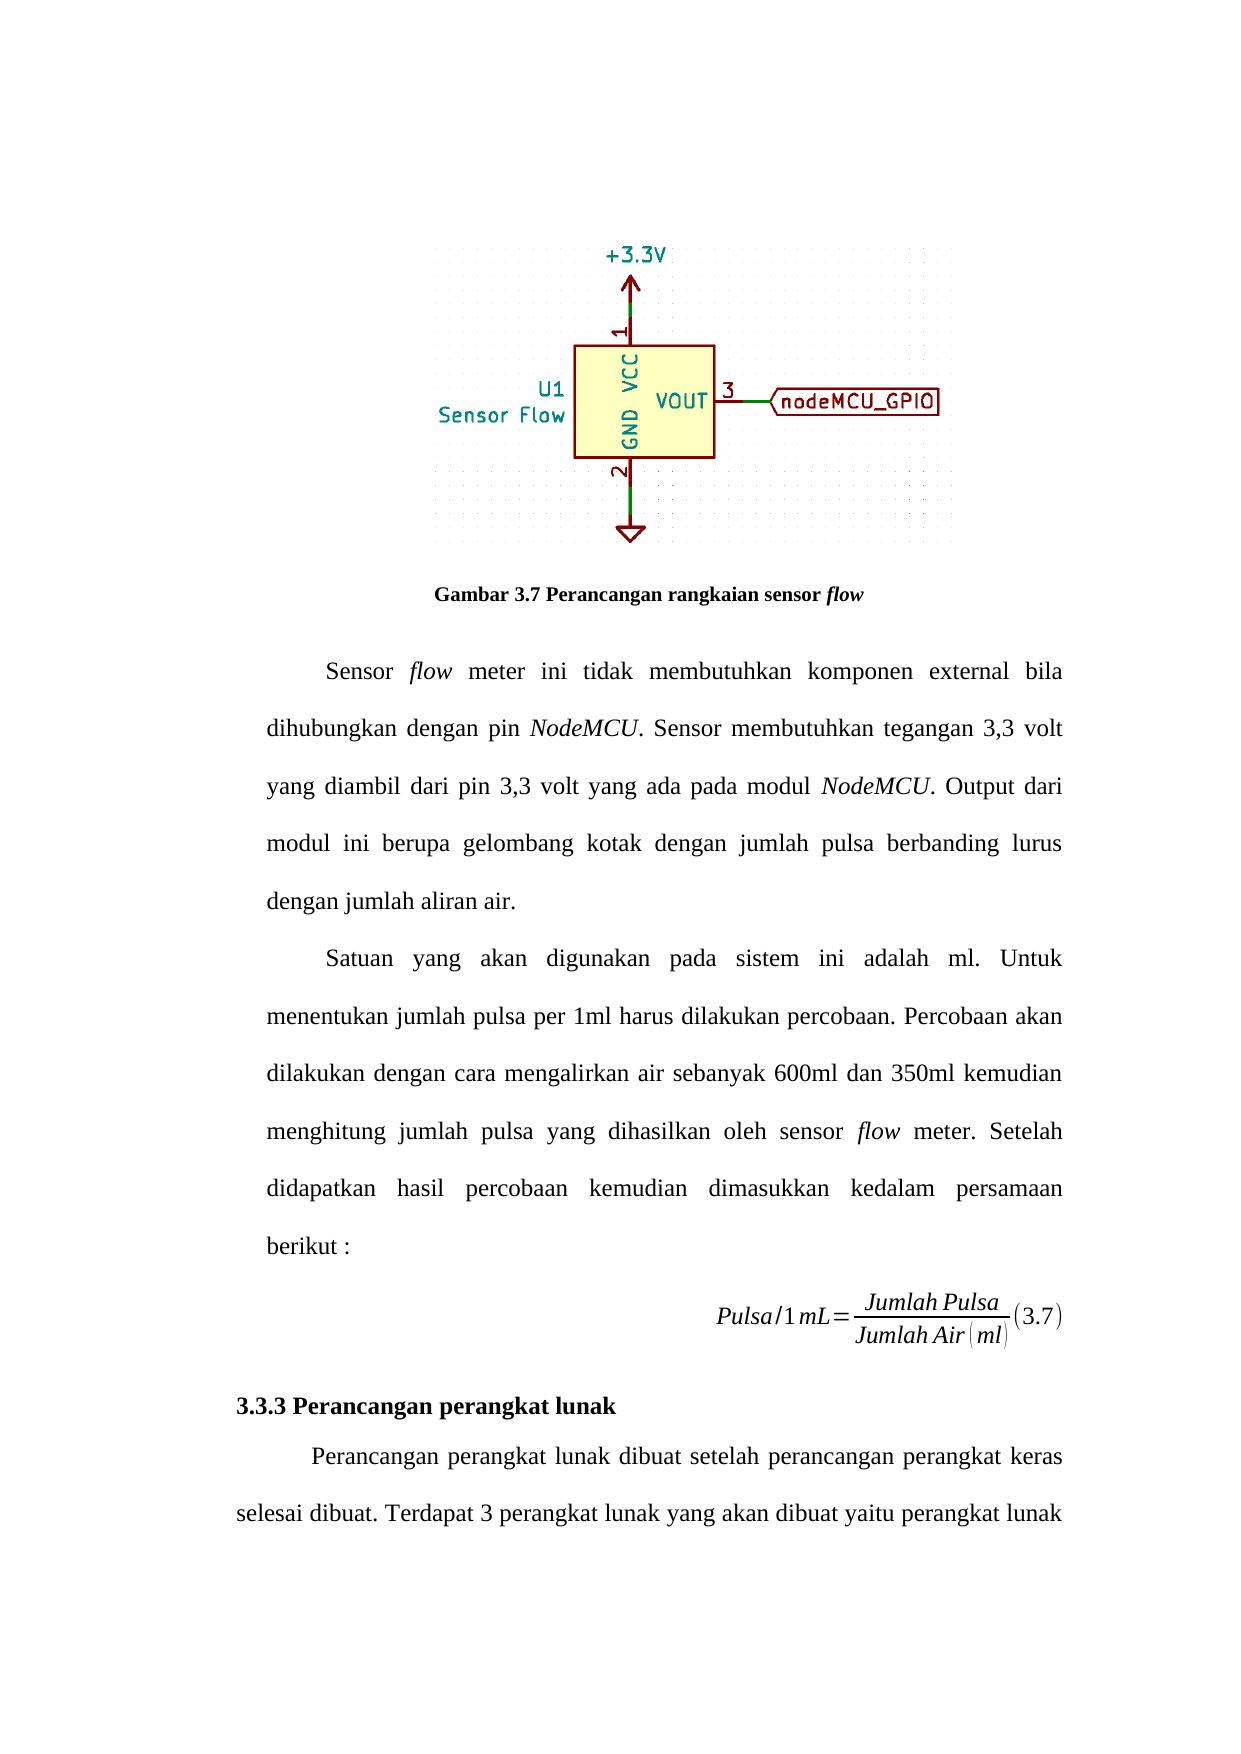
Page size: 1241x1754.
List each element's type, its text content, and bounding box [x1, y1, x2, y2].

subtitle Gambar 3.7 Perancangan rangkaian sensor flow [236, 582, 1063, 606]
subtitle 3.3.3 Perancangan perangkat lunak [236, 1391, 1063, 1420]
picture [425, 236, 963, 548]
text Sensor flow meter ini tidak membutuhkan komponen external bila dihubungkan dengan pin NodeMCU. Sensor membutuhkan tegangan 3,3 volt yang diambil dari pin 3,3 volt yang ada pada modul NodeMCU. Output dari modul ini berupa gelombang kotak dengan jumlah pulsa berbanding lurus dengan jumlah aliran air. [266, 656, 1063, 914]
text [236, 1441, 1063, 1527]
text Satuan yang akan digunakan pada sistem ini adalah ml. Untuk menentukan jumlah pulsa per 1ml harus dilakukan percobaan. Percobaan akan dilakukan dengan cara mengalirkan air sebanyak 600ml dan 350ml kemudian menghitung jumlah pulsa yang dihasilkan oleh sensor flow meter. Setelah didapatkan hasil percobaan kemudian dimasukkan kedalam persamaan berikut : [266, 943, 1063, 1259]
